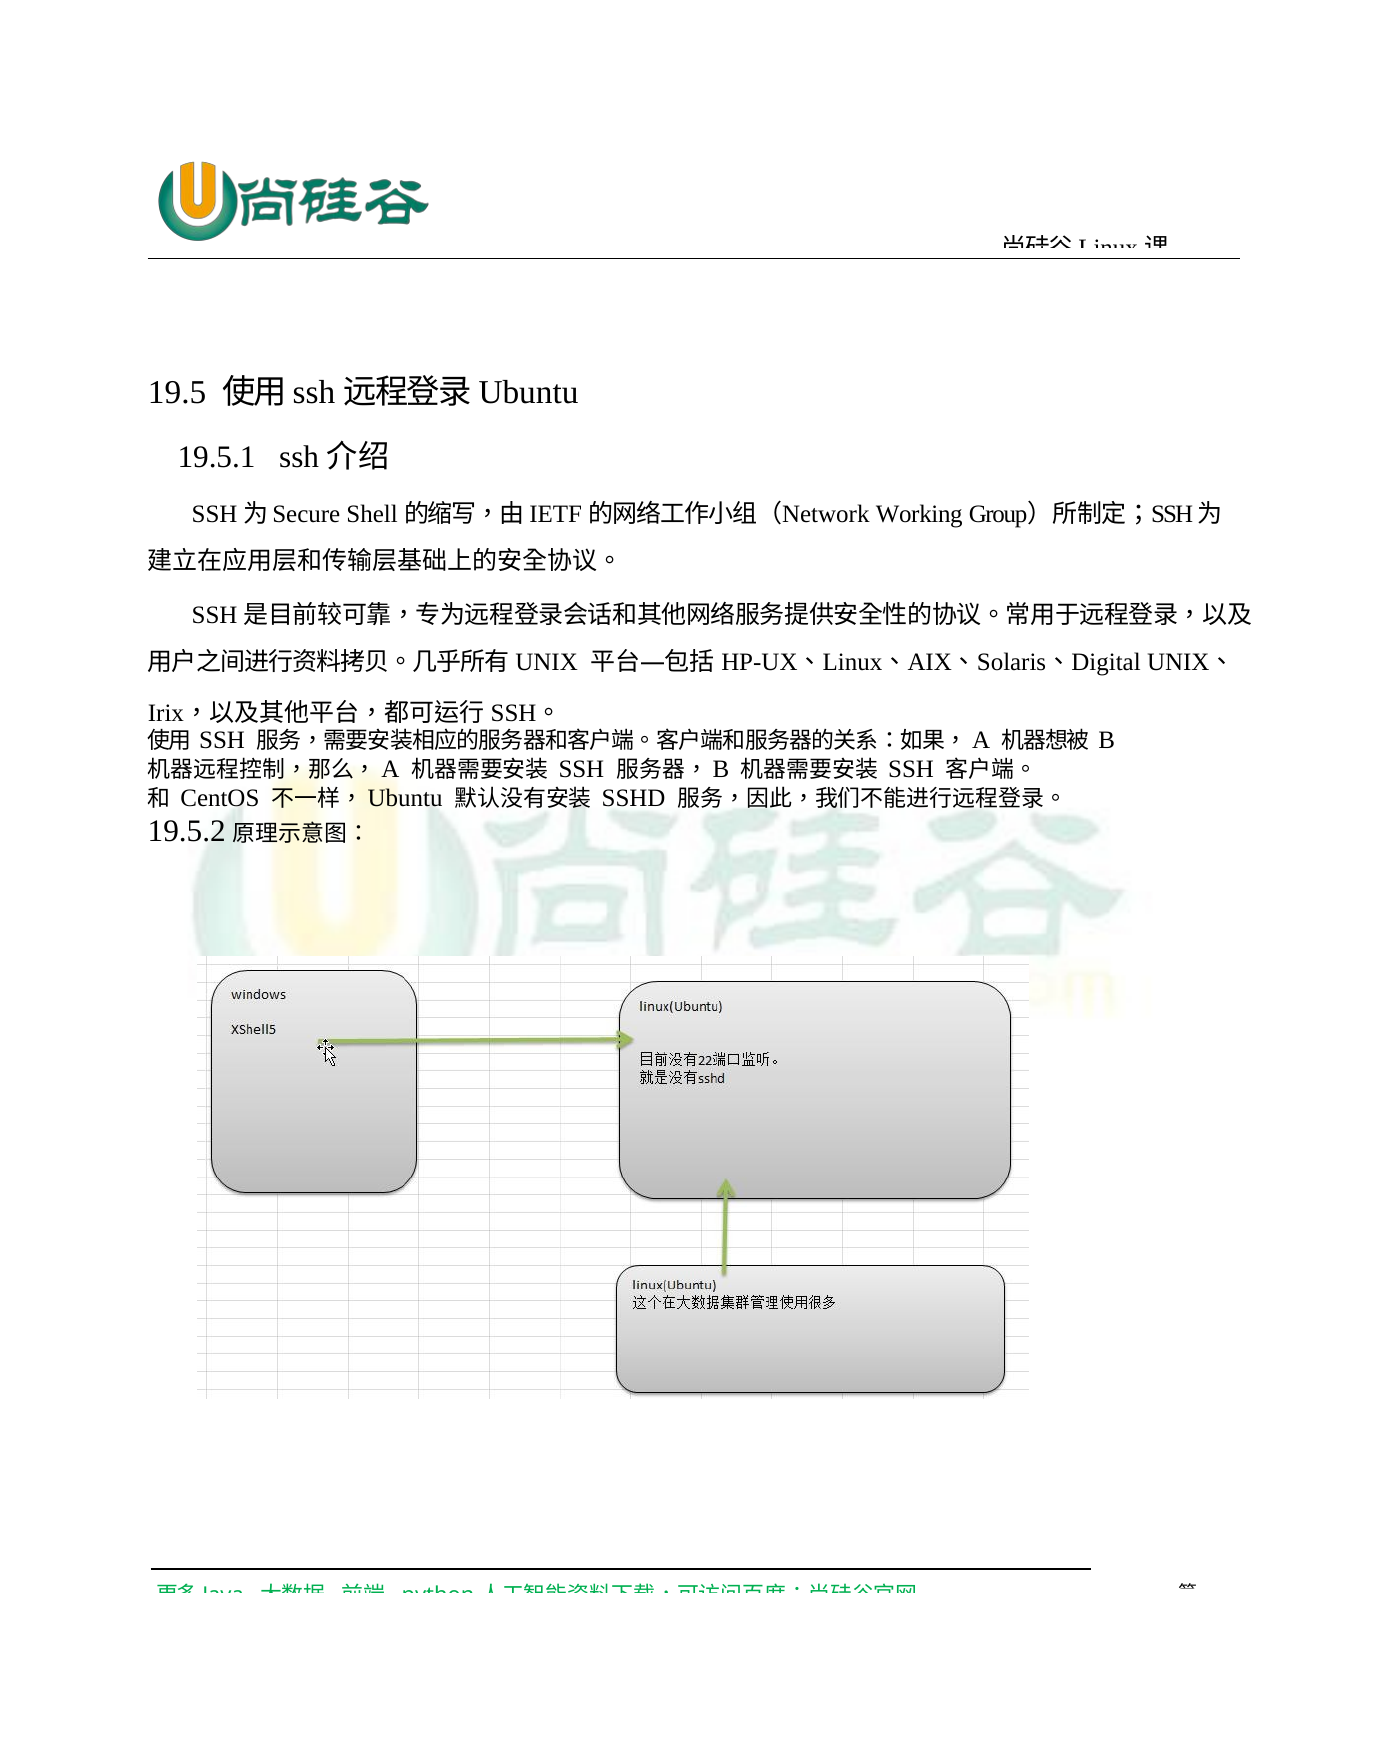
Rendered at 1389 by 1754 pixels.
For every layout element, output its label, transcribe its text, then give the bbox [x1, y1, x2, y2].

subtitle 使用 ssh 远程登录 Ubuntu [148, 368, 1266, 414]
text Irix，以及其他平台，都可运行 SSH。 [148, 694, 1266, 728]
picture [147, 725, 1241, 1399]
text SSH 是目前较可靠，专为远程登录会话和其他网络服务提供安全性的协议。常用于远程登录，以及用户之间进行资料拷贝。几乎所有 UNIX 平台—包括 HP-UX、Linux、AIX、Solaris、Digital UNIX、 [148, 596, 1255, 678]
subtitle 19.5.1 ssh 介绍 [177, 434, 1266, 477]
text SSH 为 Secure Shell 的缩写，由 IETF 的网络工作小组（Network Working Group）所制定；SSH 为建立在应用层和传输层基础上的安全协议。 [148, 495, 1243, 577]
picture [147, 153, 436, 249]
